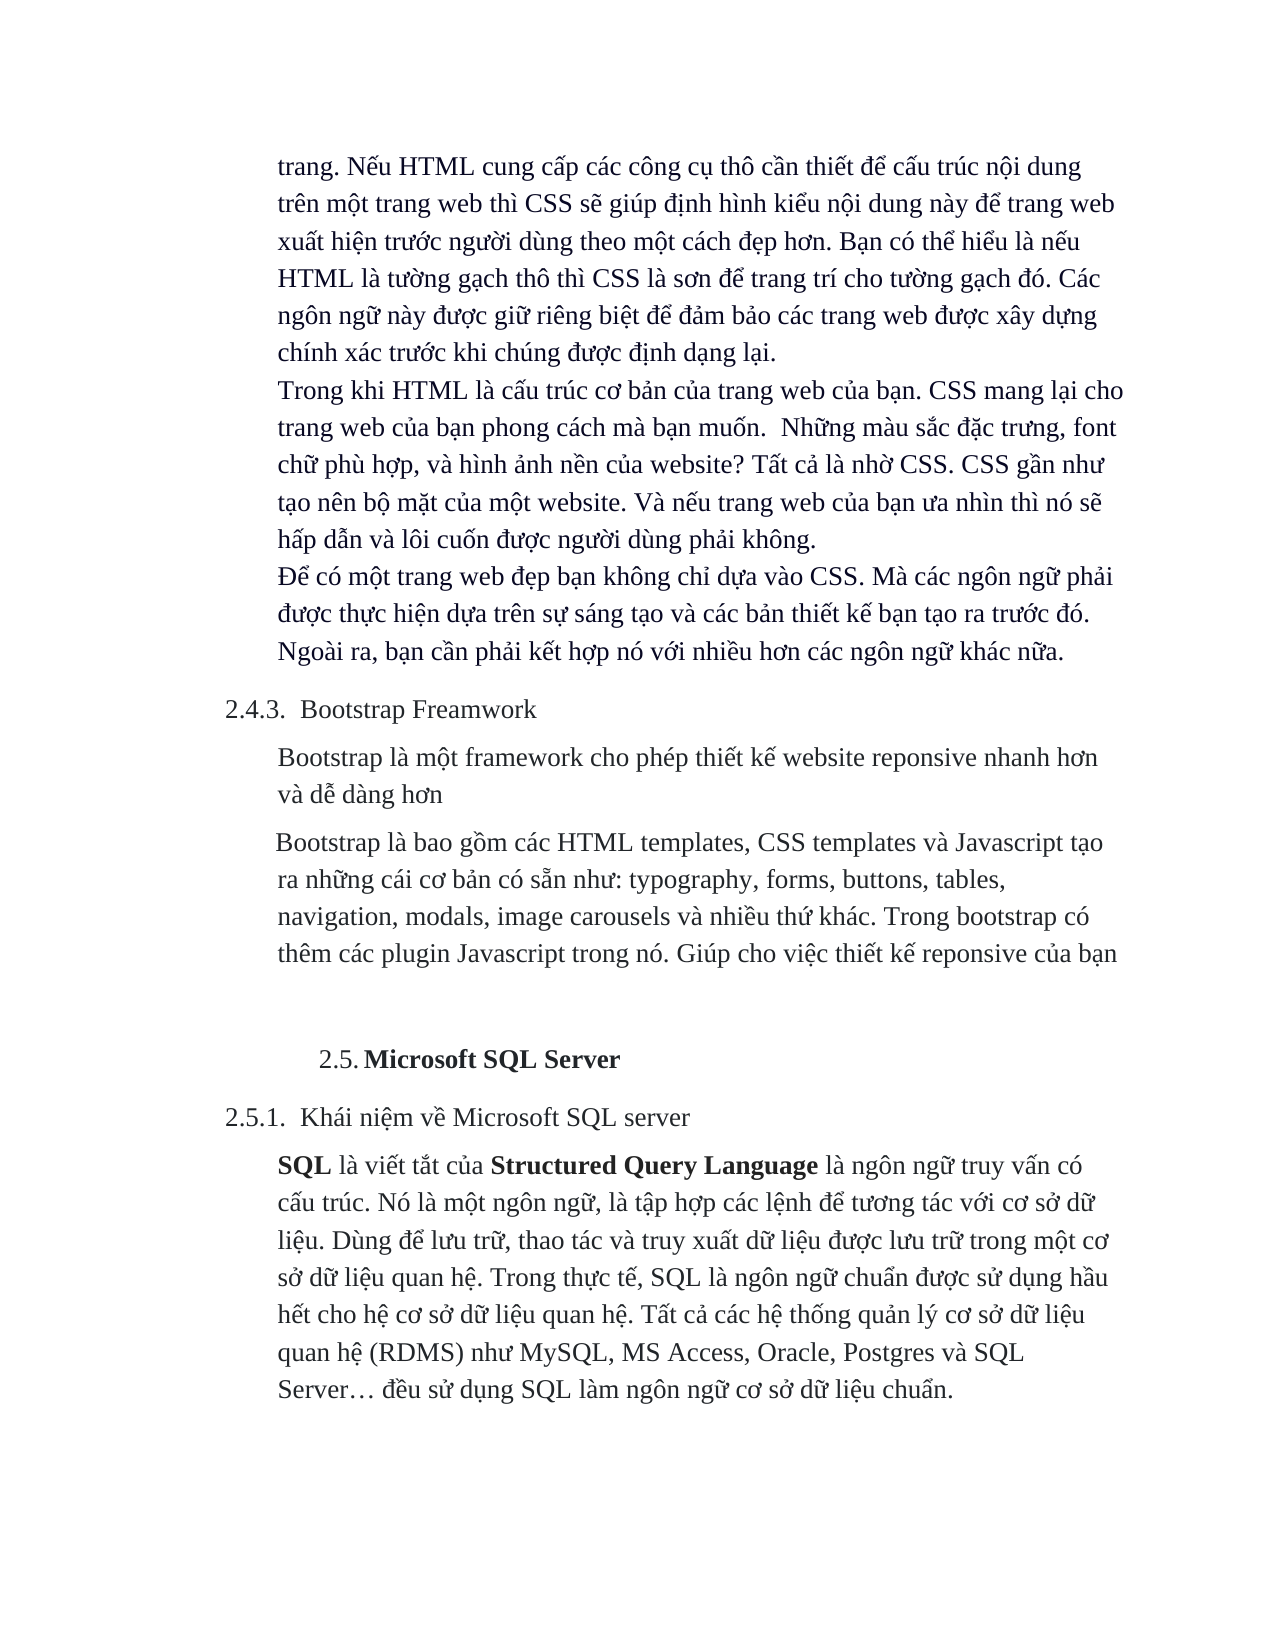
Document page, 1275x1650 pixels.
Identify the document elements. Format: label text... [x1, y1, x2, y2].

subtitle Khái niệm về Microsoft SQL server [225, 1101, 1125, 1133]
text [277, 150, 1125, 368]
text Bootstrap là bao gồm các HTML templates, CSS templates và Javascript tạo ra những cái cơ bản có sẵn như: typography, forms, buttons, tables, navigation, modals, image carousels và nhiều thứ khác. Trong bootstrap có thêm các plugin Javascript trong nó. Giúp cho việc thiết kế reponsive của bạn [268, 826, 1125, 969]
text Để có một trang web đẹp bạn không chỉ dựa vào CSS. Mà các ngôn ngữ phải được thực hiện dựa trên sự sáng tạo và các bản thiết kế bạn tạo ra trước đó. Ngoài ra, bạn cần phải kết hợp nó với nhiều hơn các ngôn ngữ khác nữa. [277, 560, 1125, 666]
list SQL là viết tắt của Structured Query Language là ngôn ngữ truy vấn có cấu trúc. Nó là một ngôn ngữ, là tập hợp các lệnh để tương tác với cơ sở dữ liệu. Dùng để lưu trữ, thao tác và truy xuất dữ liệu được lưu trữ trong một cơ sở dữ liệu quan hệ. Trong thực tế, SQL là ngôn ngữ chuẩn được sử dụng hầu hết cho hệ cơ sở dữ liệu quan hệ. Tất cả các hệ thống quản lý cơ sở dữ liệu quan hệ (RDMS) như MySQL, MS Access, Oracle, Postgres và SQL Server… đều sử dụng SQL làm ngôn ngữ cơ sở dữ liệu chuẩn. [277, 1149, 1125, 1404]
subtitle Microsoft SQL Server [319, 1043, 1125, 1074]
text Bootstrap là một framework cho phép thiết kế website reponsive nhanh hơn và dễ dàng hơn [277, 741, 1125, 809]
subtitle Bootstrap Freamwork [225, 693, 1125, 724]
text Trong khi HTML là cấu trúc cơ bản của trang web của bạn. CSS mang lại cho trang web của bạn phong cách mà bạn muốn. Những màu sắc đặc trưng, font chữ phù hợp, và hình ảnh nền của website? Tất cả là nhờ CSS. CSS gần như tạo nên bộ mặt của một website. Và nếu trang web của bạn ưa nhìn thì nó sẽ hấp dẫn và lôi cuốn được người dùng phải không. [277, 374, 1125, 554]
